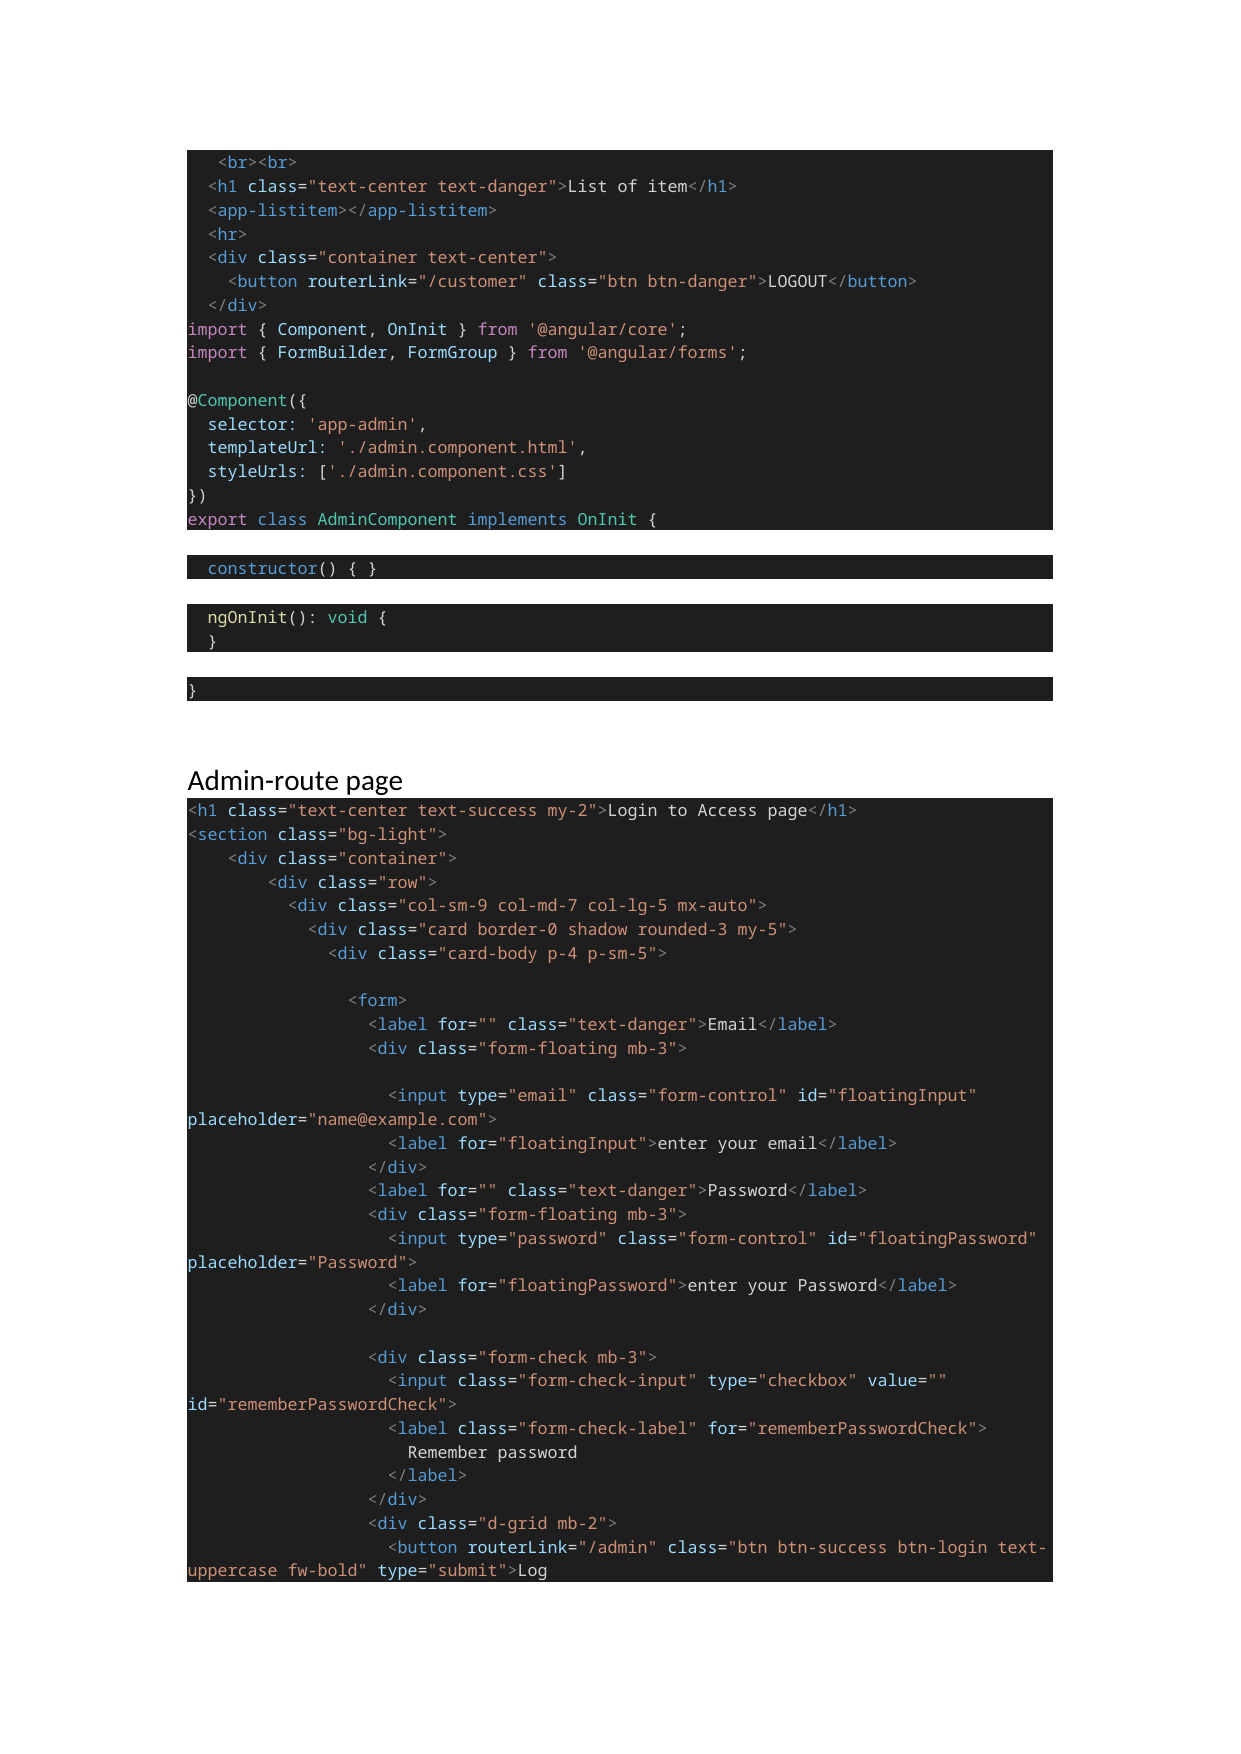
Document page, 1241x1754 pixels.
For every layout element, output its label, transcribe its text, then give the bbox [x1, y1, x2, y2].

text <div class="d-grid mb-2"> [187, 1510, 1053, 1534]
text Admin-route page [187, 762, 1053, 798]
text <section class="bg-light"> [187, 822, 1053, 845]
text <h1 class="text-center text-success my-2">Login to Access page</h1> [187, 798, 1053, 822]
text <app-listitem></app-listitem> [187, 197, 1053, 221]
text <hr> [187, 221, 1053, 245]
text }) [187, 482, 1053, 506]
text </label> [187, 1463, 1053, 1487]
text <label for="floatingPassword">enter your Password</label> [187, 1273, 1053, 1297]
text import { Component, OnInit } from '@angular/core'; [187, 316, 1053, 340]
text selector: 'app-admin', [187, 411, 1053, 435]
text } [187, 677, 1053, 701]
text <label class="form-check-label" for="rememberPasswordCheck"> [187, 1415, 1053, 1439]
text } [187, 628, 1053, 652]
text </div> [187, 1154, 1053, 1178]
text <div class="container"> [187, 845, 1053, 869]
text <label for="" class="text-danger">Password</label> [187, 1178, 1053, 1202]
text Remember password [187, 1439, 1053, 1463]
text styleUrls: ['./admin.component.css'] [187, 459, 1053, 482]
text <button routerLink="/admin" class="btn btn-success btn-login text-uppercase fw-bold" type="submit">Log [187, 1534, 1053, 1582]
text </div> [187, 1487, 1053, 1510]
text <div class="row"> [187, 869, 1053, 893]
text export class AdminComponent implements OnInit { [187, 506, 1053, 530]
text <input type="email" class="form-control" id="floatingInput" placeholder="name@example.com"> [187, 1083, 1053, 1130]
text <div class="container text-center"> [187, 245, 1053, 269]
text <input class="form-check-input" type="checkbox" value="" id="rememberPasswordCheck"> [187, 1368, 1053, 1415]
text <form> [187, 988, 1053, 1012]
text <div class="form-floating mb-3"> [187, 1035, 1053, 1059]
text <input type="password" class="form-control" id="floatingPassword" placeholder="Password"> [187, 1225, 1053, 1273]
text <div class="card-body p-4 p-sm-5"> [187, 940, 1053, 964]
text <label for="floatingInput">enter your email</label> [187, 1130, 1053, 1154]
text <div class="form-floating mb-3"> [187, 1202, 1053, 1225]
text constructor() { } [187, 555, 1053, 579]
text @Component({ [187, 387, 1053, 411]
text templateUrl: './admin.component.html', [187, 435, 1053, 459]
text import { FormBuilder, FormGroup } from '@angular/forms'; [187, 340, 1053, 364]
text <h1 class="text-center text-danger">List of item</h1> [187, 174, 1053, 197]
text <button routerLink="/customer" class="btn btn-danger">LOGOUT</button> [187, 269, 1053, 292]
text <div class="form-check mb-3"> [187, 1344, 1053, 1368]
text <br><br> [187, 150, 1053, 174]
text </div> [187, 1297, 1053, 1320]
text </div> [187, 292, 1053, 316]
text <label for="" class="text-danger">Email</label> [187, 1012, 1053, 1035]
text <div class="col-sm-9 col-md-7 col-lg-5 mx-auto"> [187, 893, 1053, 917]
text <div class="card border-0 shadow rounded-3 my-5"> [187, 917, 1053, 940]
text ngOnInit(): void { [187, 604, 1053, 628]
